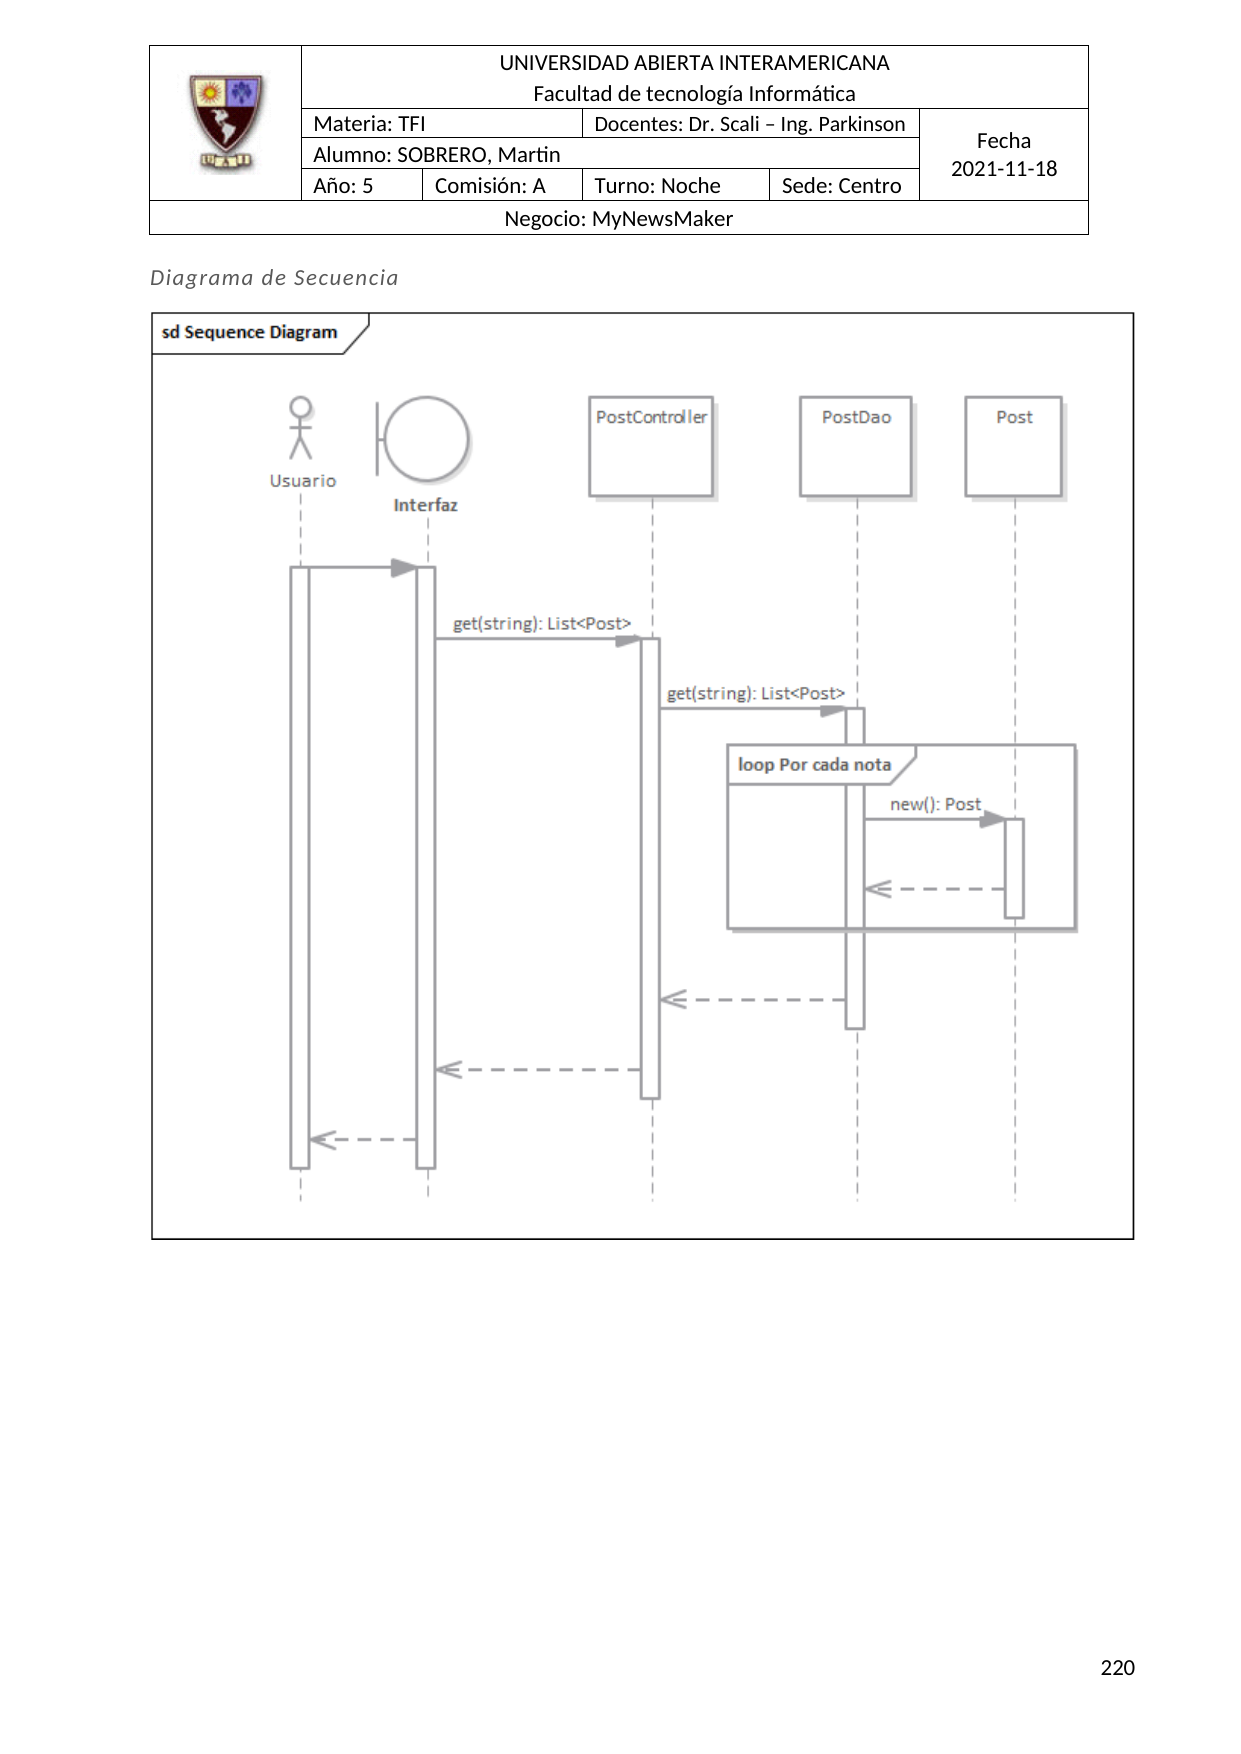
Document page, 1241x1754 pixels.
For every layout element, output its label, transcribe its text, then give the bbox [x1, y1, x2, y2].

picture [150, 311, 1136, 1240]
subtitle Diagrama de Secuencia [150, 263, 1135, 291]
picture [175, 67, 276, 180]
